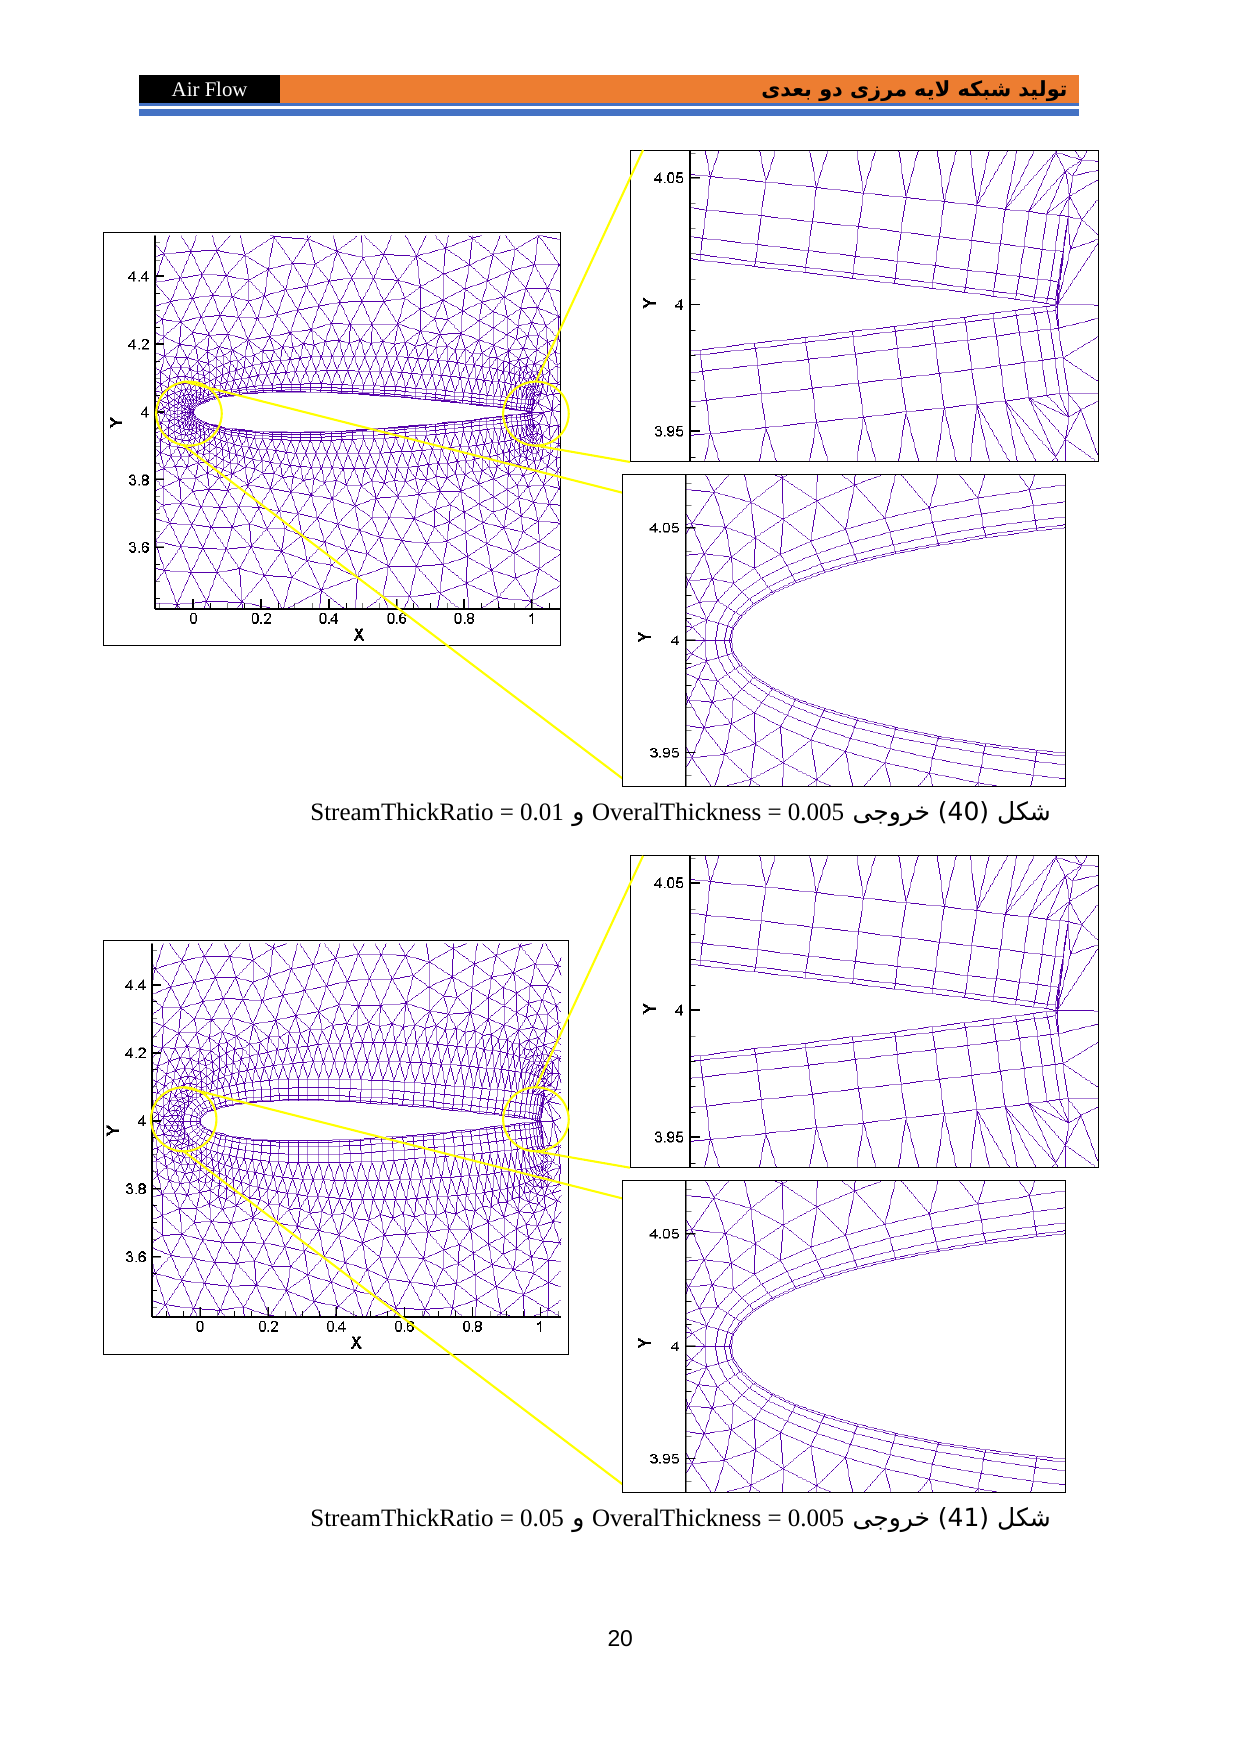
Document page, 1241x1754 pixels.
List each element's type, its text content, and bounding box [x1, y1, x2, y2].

picture [104, 941, 568, 1354]
text خروجی OveralThickness = 0.005 و StreamThickRatio = 0.01 [150, 797, 1090, 826]
picture [631, 856, 641, 877]
picture [539, 335, 560, 389]
picture [104, 233, 560, 645]
picture [631, 151, 640, 171]
picture [623, 1181, 1065, 1492]
picture [547, 438, 560, 448]
picture [158, 384, 220, 444]
picture [623, 475, 1065, 786]
picture [189, 391, 560, 645]
picture [153, 1089, 215, 1150]
picture [189, 1095, 568, 1354]
picture [505, 1089, 567, 1150]
text خروجی OveralThickness = 0.005 و StreamThickRatio = 0.05 [150, 1503, 1090, 1532]
picture [505, 383, 560, 444]
picture [547, 1133, 568, 1155]
picture [631, 856, 1098, 1167]
picture [631, 151, 1098, 461]
picture [539, 1023, 568, 1106]
